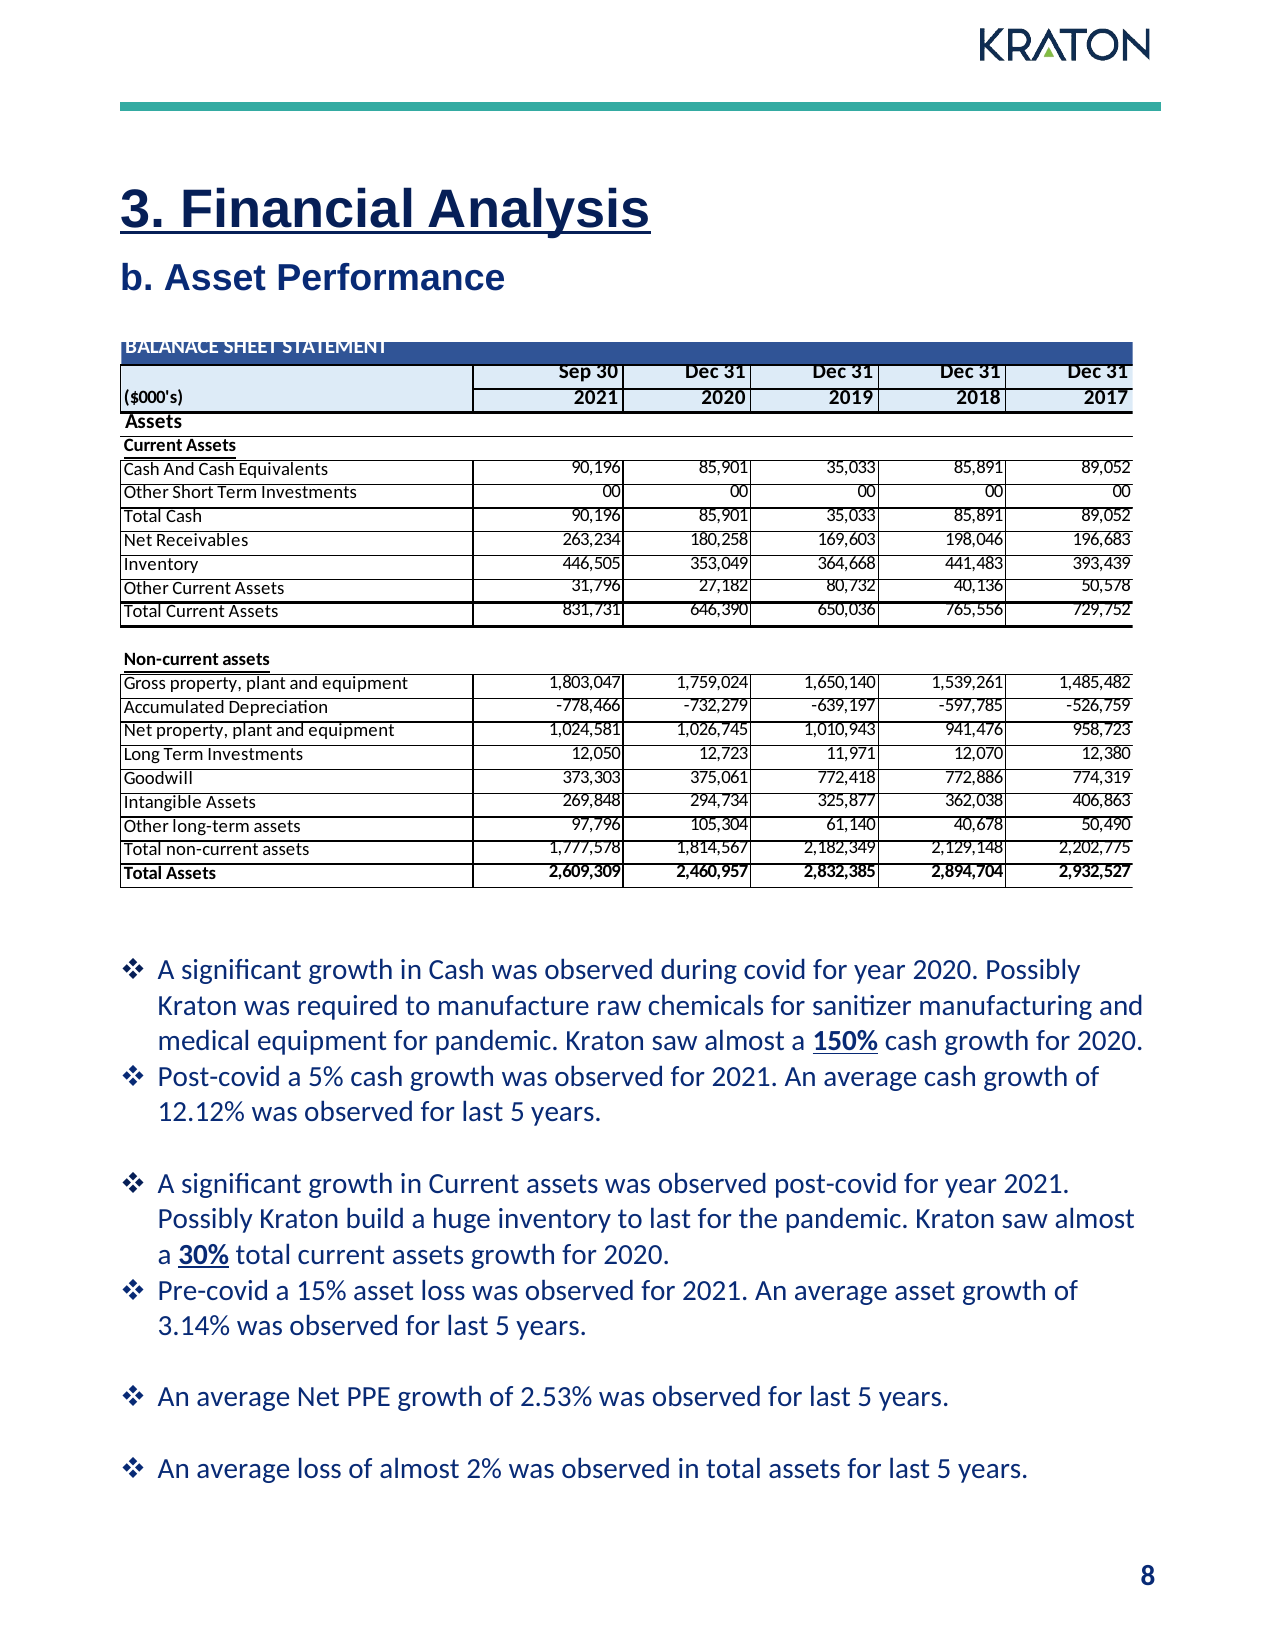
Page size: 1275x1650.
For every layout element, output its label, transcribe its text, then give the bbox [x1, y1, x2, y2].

list Post-covid a 5% cash growth was observed for 2021. An average cash growth of 12.12% was observed for last 5 years. [120, 1058, 1155, 1165]
list A significant growth in Current assets was observed post-covid for year 2021. Possibly Kraton build a huge inventory to last for the pandemic. Kraton saw almost a 30% total current assets growth for 2020. [120, 1165, 1155, 1272]
list Pre-covid a 15% asset loss was observed for 2021. An average asset growth of 3.14% was observed for last 5 years. [120, 1272, 1155, 1378]
list An average loss of almost 2% was observed in total assets for last 5 years. [120, 1450, 1155, 1485]
list A significant growth in Cash was observed during covid for year 2020. Possibly Kraton was required to manufacture raw chemicals for sanitizer manufacturing and medical equipment for pandemic. Kraton saw almost a 150% cash growth for 2020. [120, 951, 1155, 1058]
list An average Net PPE growth of 2.53% was observed for last 5 years. [120, 1378, 1155, 1450]
text b. Asset Performance [120, 255, 1155, 298]
subtitle 3. Financial Analysis [120, 177, 1155, 239]
picture [980, 0, 1150, 89]
